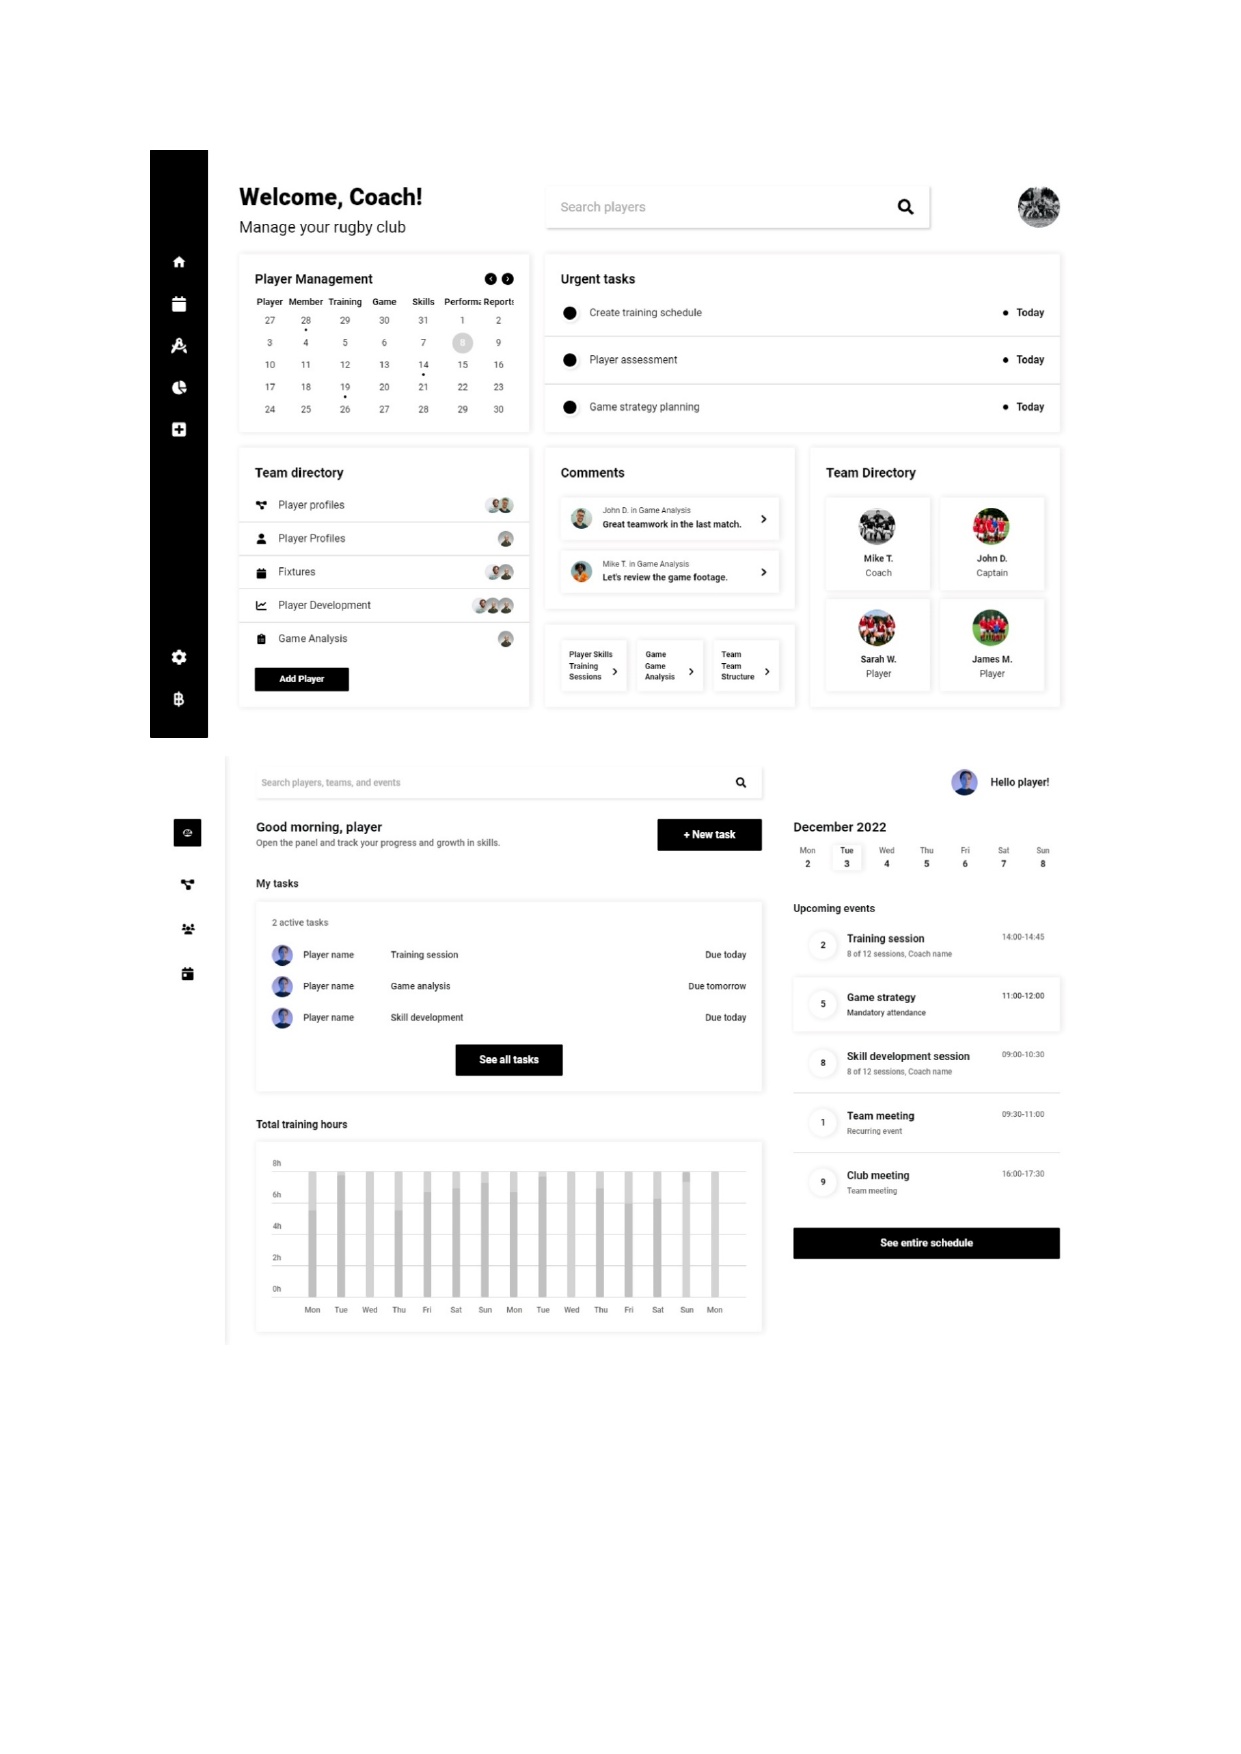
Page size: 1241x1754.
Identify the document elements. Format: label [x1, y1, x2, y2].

picture [150, 756, 1091, 1345]
picture [150, 150, 1091, 738]
